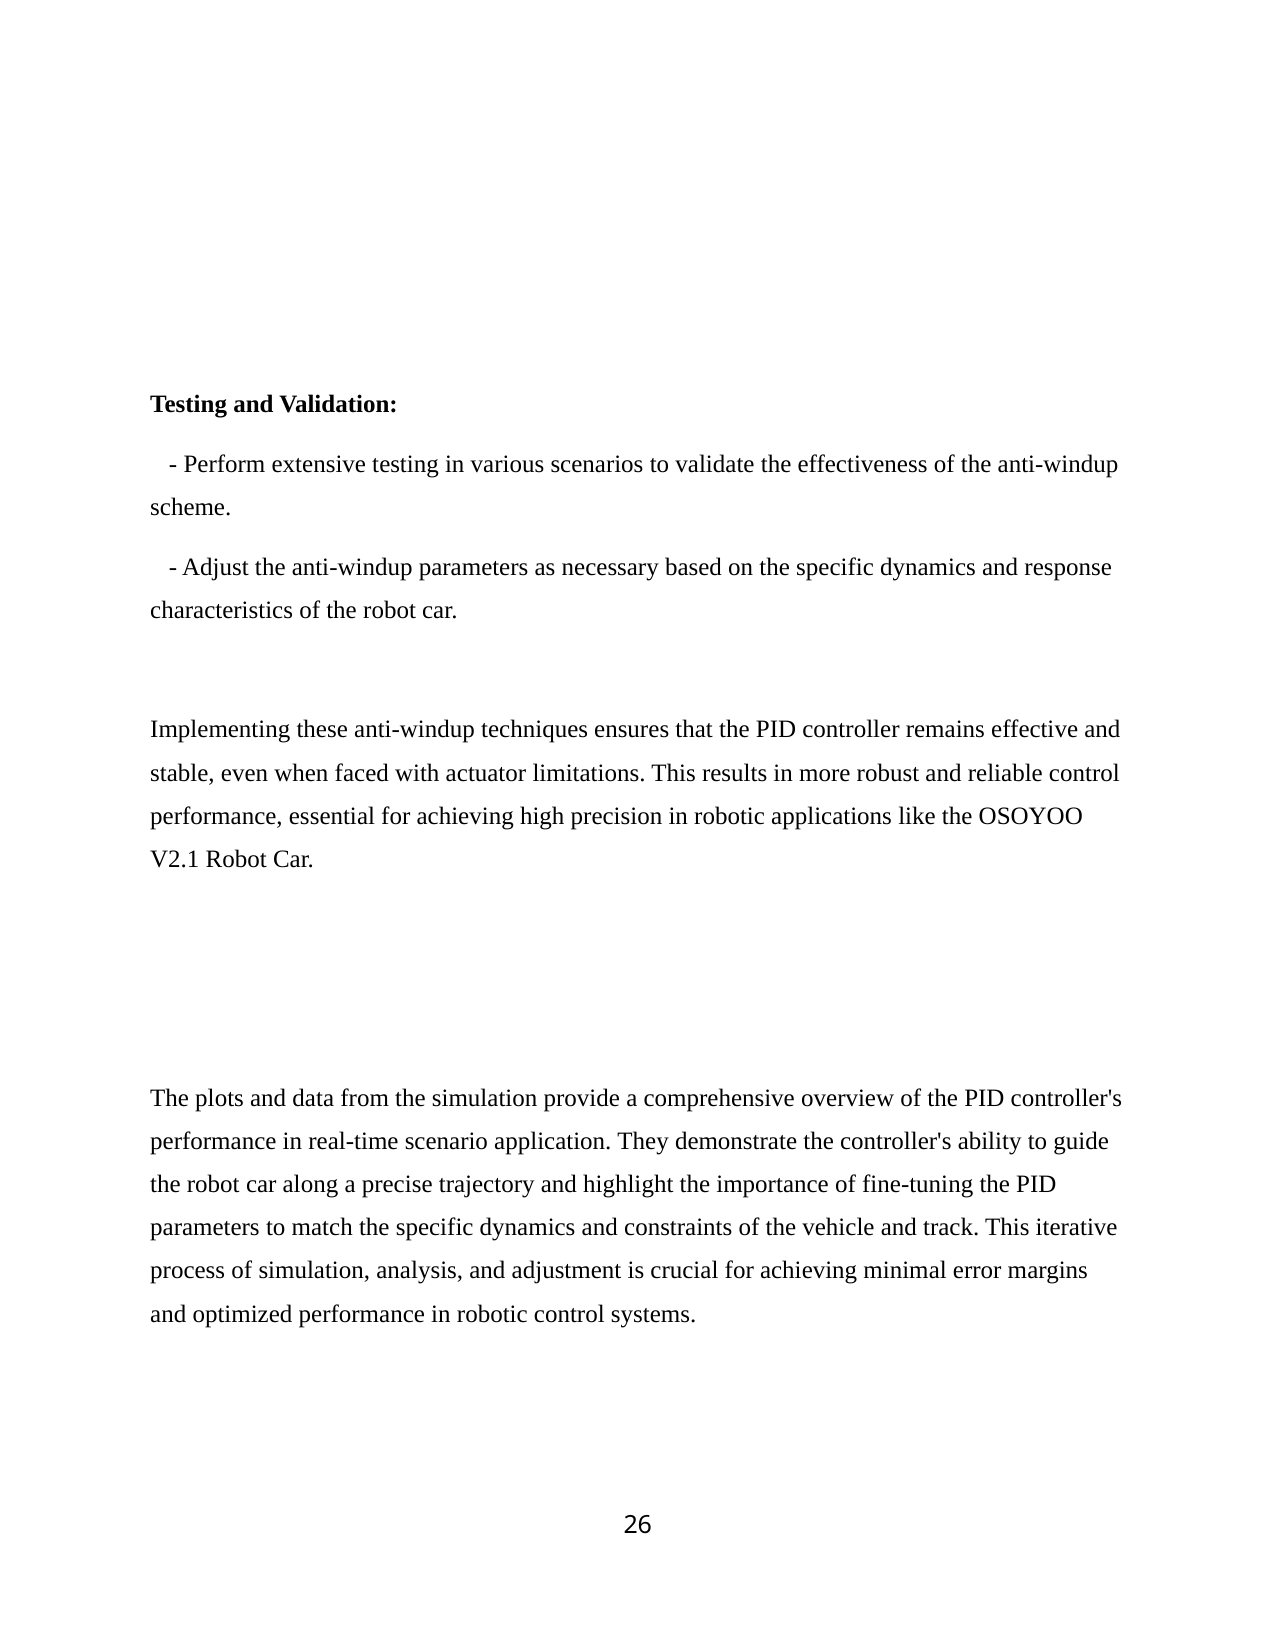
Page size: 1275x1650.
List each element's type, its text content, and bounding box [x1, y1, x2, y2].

text - Adjust the anti-windup parameters as necessary based on the specific dynamics and response characteristics of the robot car. [150, 552, 1125, 624]
text Implementing these anti-windup techniques ensures that the PID controller remains effective and stable, even when faced with actuator limitations. This results in more robust and reliable control performance, essential for achieving high precision in robotic applications like the OSOYOO V2.1 Robot Car. [150, 714, 1125, 873]
text The plots and data from the simulation provide a comprehensive overview of the PID controller's performance in real-time scenario application. They demonstrate the controller's ability to guide the robot car along a precise trajectory and highlight the importance of fine-tuning the PID parameters to match the specific dynamics and constraints of the vehicle and track. This iterative process of simulation, analysis, and adjustment is crucial for achieving minimal error margins and optimized performance in robotic control systems. [150, 1083, 1125, 1327]
text Testing and Validation: [150, 389, 1125, 418]
text - Perform extensive testing in various scenarios to validate the effectiveness of the anti-windup scheme. [150, 449, 1125, 521]
